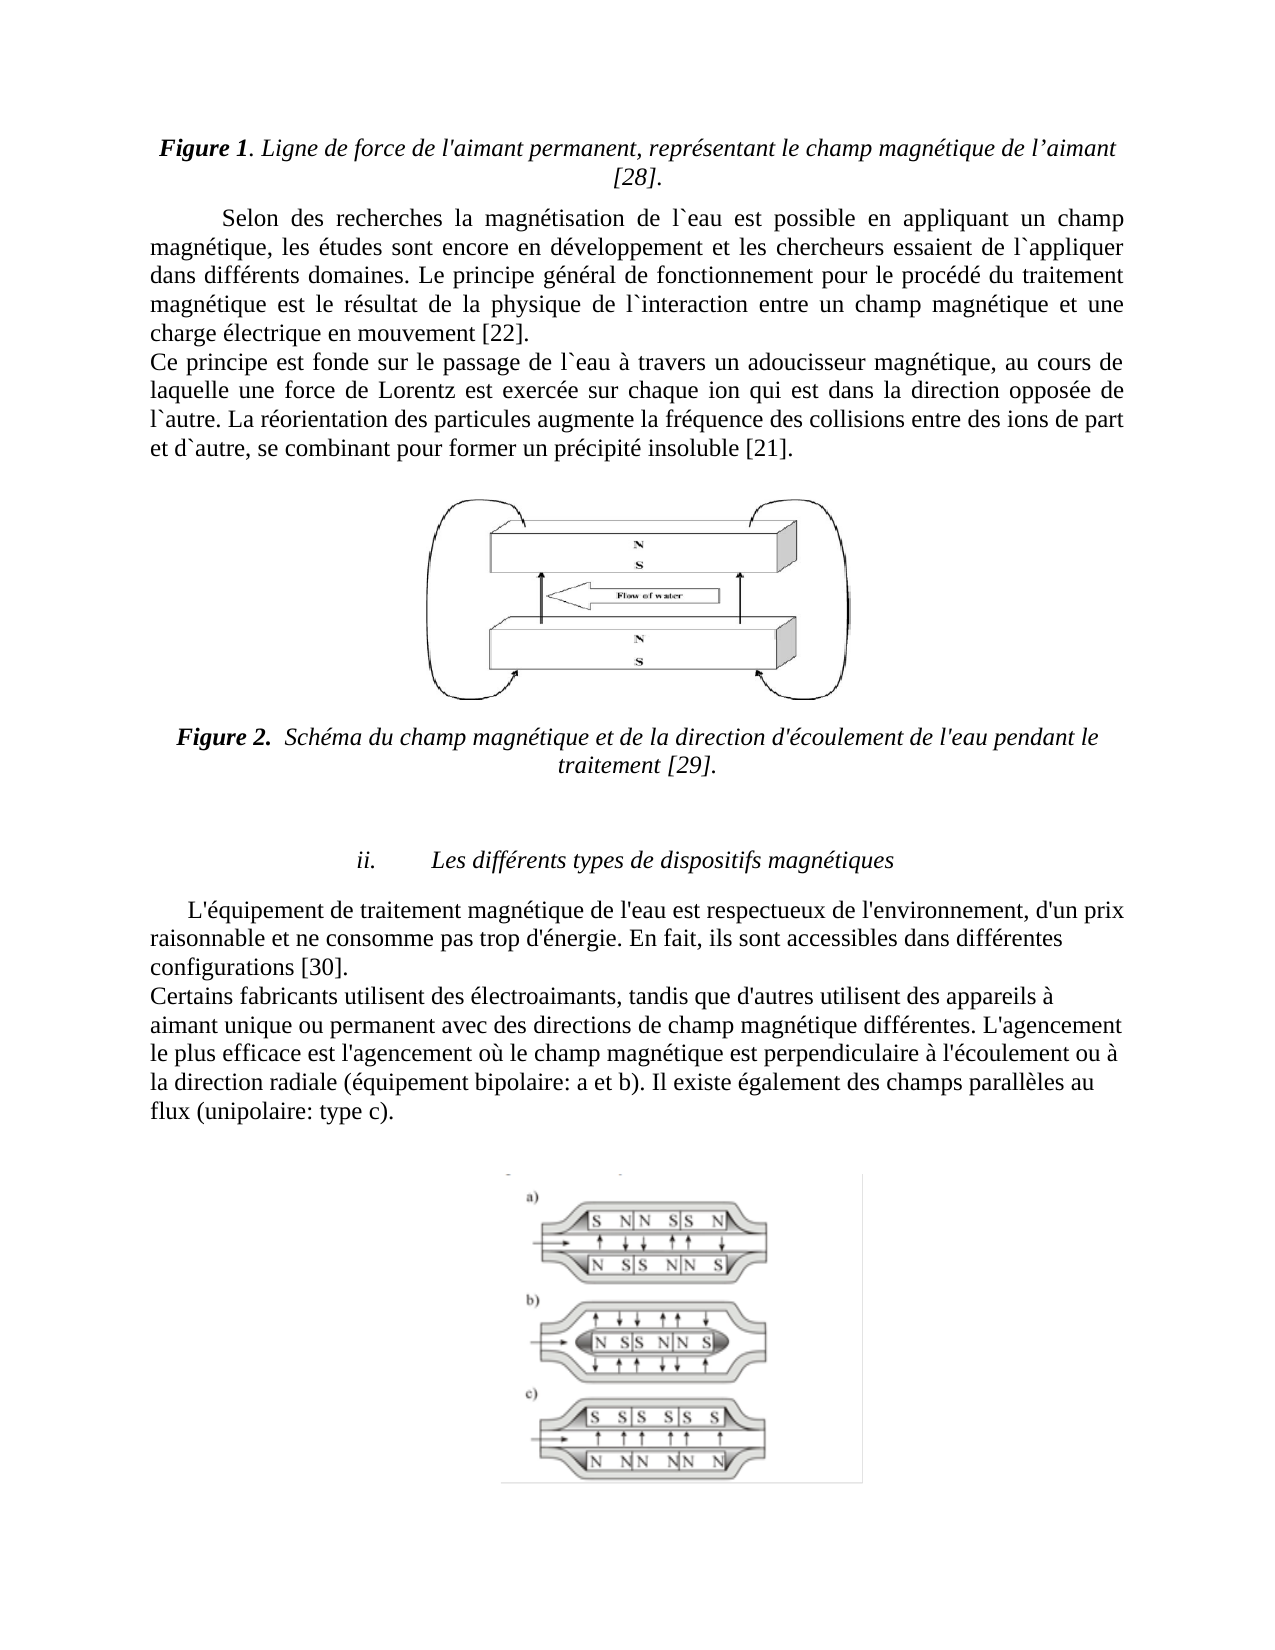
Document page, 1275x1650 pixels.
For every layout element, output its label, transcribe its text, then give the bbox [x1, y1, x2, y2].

text Figure 1. Ligne de force de l'aimant permanent, représentant le champ magnétique de l’aimant [28]. [150, 133, 1125, 190]
text Ce principe est fonde sur le passage de l`eau à travers un adoucisseur magnétique, au cours de laquelle une force de Lorentz est exercée sur chaque ion qui est dans la direction opposée de l`autre. La réorientation des particules augmente la fréquence des collisions entre des ions de part et d`autre, se combinant pour former un précipité insoluble [21]. [150, 347, 1125, 462]
text Figure 2. Schéma du champ magnétique et de la direction d'écoulement de l'eau pendant le traitement [29]. [150, 722, 1125, 779]
picture [412, 489, 874, 702]
text L'équipement de traitement magnétique de l'eau est respectueux de l'environnement, d'un prix raisonnable et ne consomme pas trop d'énergie. En fait, ils sont accessibles dans différentes configurations [30]. [150, 895, 1125, 981]
text Selon des recherches la magnétisation de l`eau est possible en appliquant un champ magnétique, les études sont encore en développement et les chercheurs essaient de l`appliquer dans différents domaines. Le principe général de fonctionnement pour le procédé du traitement magnétique est le résultat de la physique de l`interaction entre un champ magnétique et une charge électrique en mouvement [22]. [150, 203, 1125, 347]
picture [500, 1174, 863, 1485]
subtitle Les différents types de dispositifs magnétiques [356, 845, 1125, 874]
text Certains fabricants utilisent des électroaimants, tandis que d'autres utilisent des appareils à aimant unique ou permanent avec des directions de champ magnétique différentes. L'agencement le plus efficace est l'agencement où le champ magnétique est perpendiculaire à l'écoulement ou à la direction radiale (équipement bipolaire: a et b). Il existe également des champs parallèles au flux (unipolaire: type c). [150, 981, 1125, 1125]
